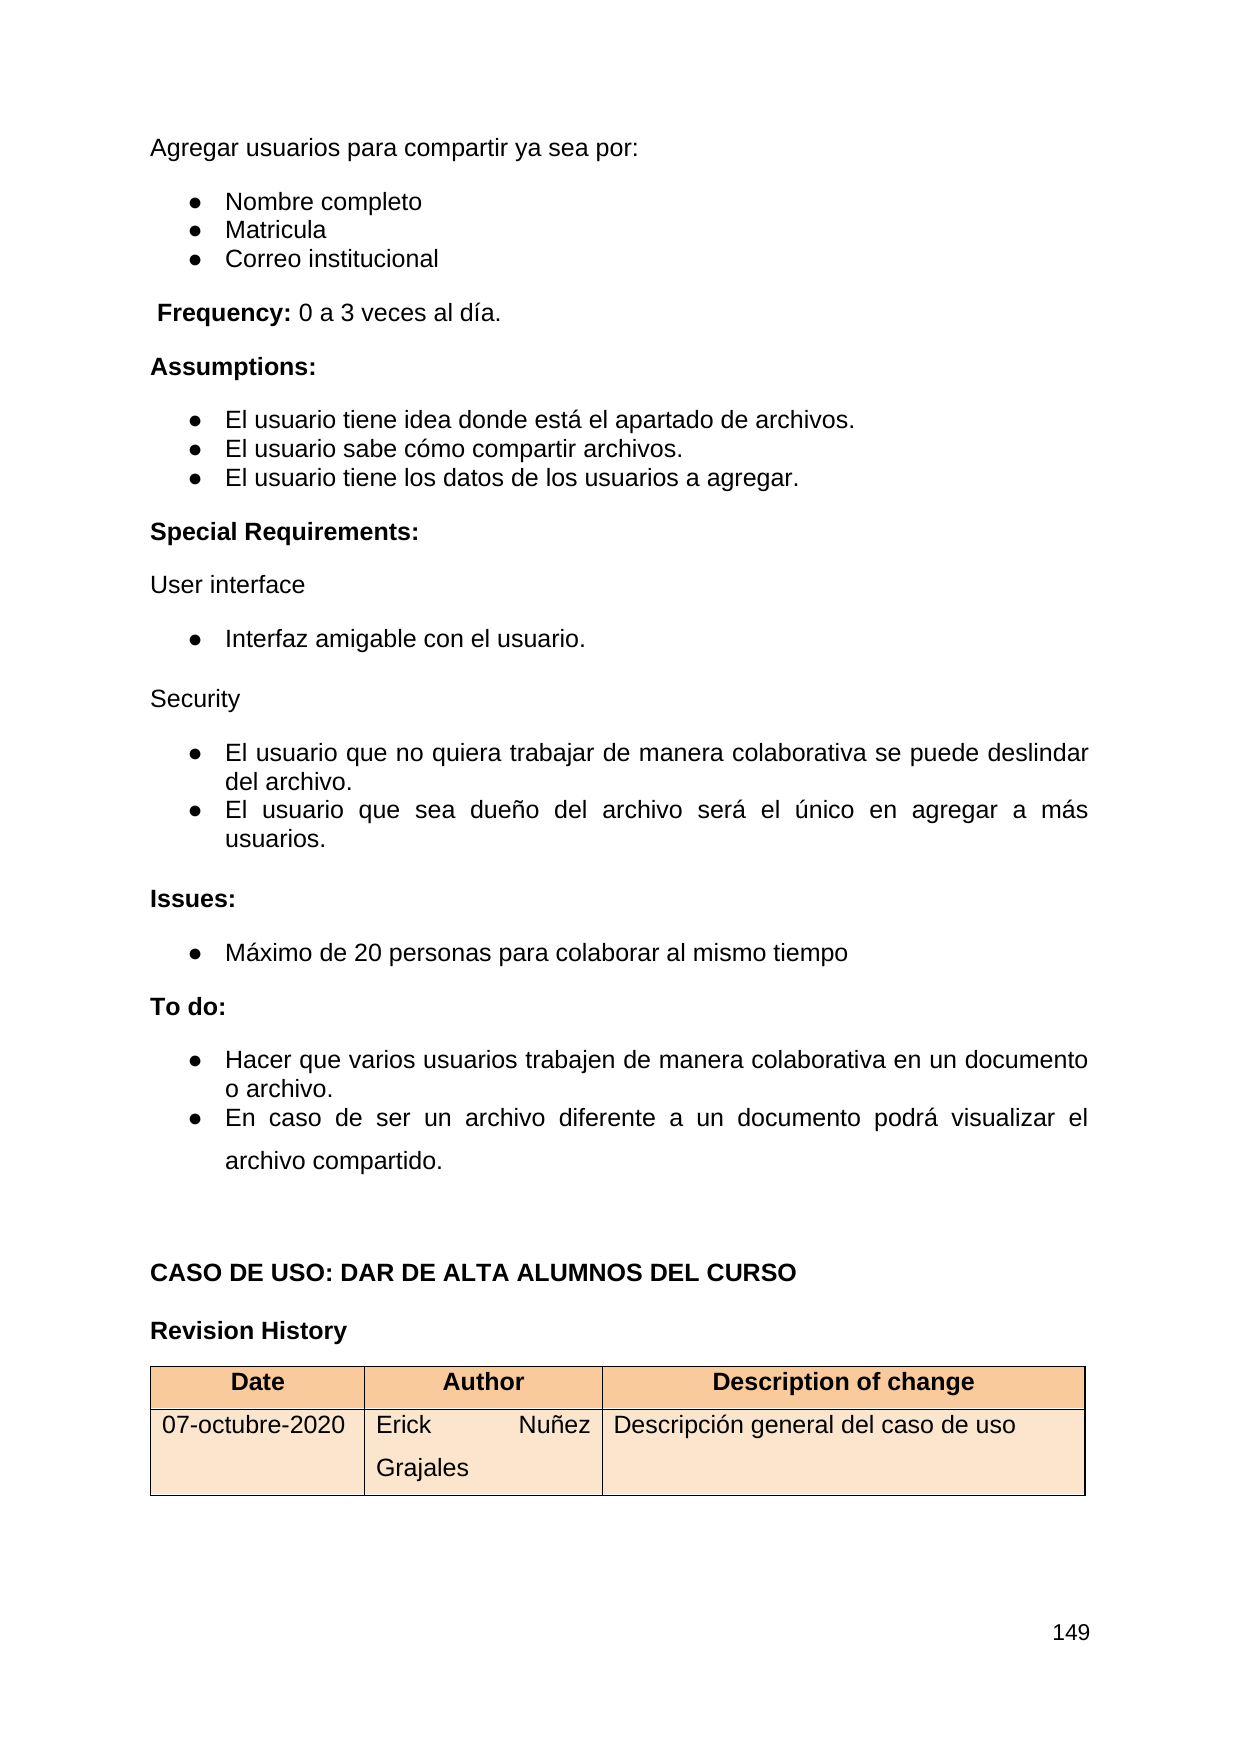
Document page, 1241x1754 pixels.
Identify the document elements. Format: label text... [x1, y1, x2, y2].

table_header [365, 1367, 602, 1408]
list Correo institucional [187, 244, 1090, 273]
list En caso de ser un archivo diferente a un documento podrá visualizar el archivo compartido. [187, 1103, 1090, 1175]
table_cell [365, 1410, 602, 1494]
text To do: [150, 992, 1090, 1020]
list Matricula [187, 215, 1090, 244]
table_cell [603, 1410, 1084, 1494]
list El usuario tiene los datos de los usuarios a agregar. [187, 463, 1090, 492]
text Agregar usuarios para compartir ya sea por: [150, 133, 1090, 162]
list Nombre completo [187, 187, 1090, 215]
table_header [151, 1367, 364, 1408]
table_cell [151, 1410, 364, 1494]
text Special Requirements: [150, 517, 1090, 545]
list Hacer que varios usuarios trabajen de manera colaborativa en un documento o archivo. [187, 1045, 1090, 1103]
text Revision History [150, 1316, 1090, 1345]
text CASO DE USO: DAR DE ALTA ALUMNOS DEL CURSO [150, 1258, 1090, 1287]
list El usuario que no quiera trabajar de manera colaborativa se puede deslindar del archivo. [187, 738, 1090, 795]
list El usuario sabe cómo compartir archivos. [187, 434, 1090, 463]
list El usuario tiene idea donde está el apartado de archivos. [187, 405, 1090, 434]
text User interface [150, 570, 1090, 599]
text Frequency: 0 a 3 veces al día. [150, 298, 1090, 327]
text Issues: [150, 884, 1090, 913]
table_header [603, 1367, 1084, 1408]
list Interfaz amigable con el usuario. [187, 624, 1090, 653]
list El usuario que sea dueño del archivo será el único en agregar a más usuarios. [187, 795, 1090, 853]
list Máximo de 20 personas para colaborar al mismo tiempo [187, 938, 1090, 967]
text Assumptions: [150, 352, 1090, 380]
text Security [150, 684, 1090, 713]
